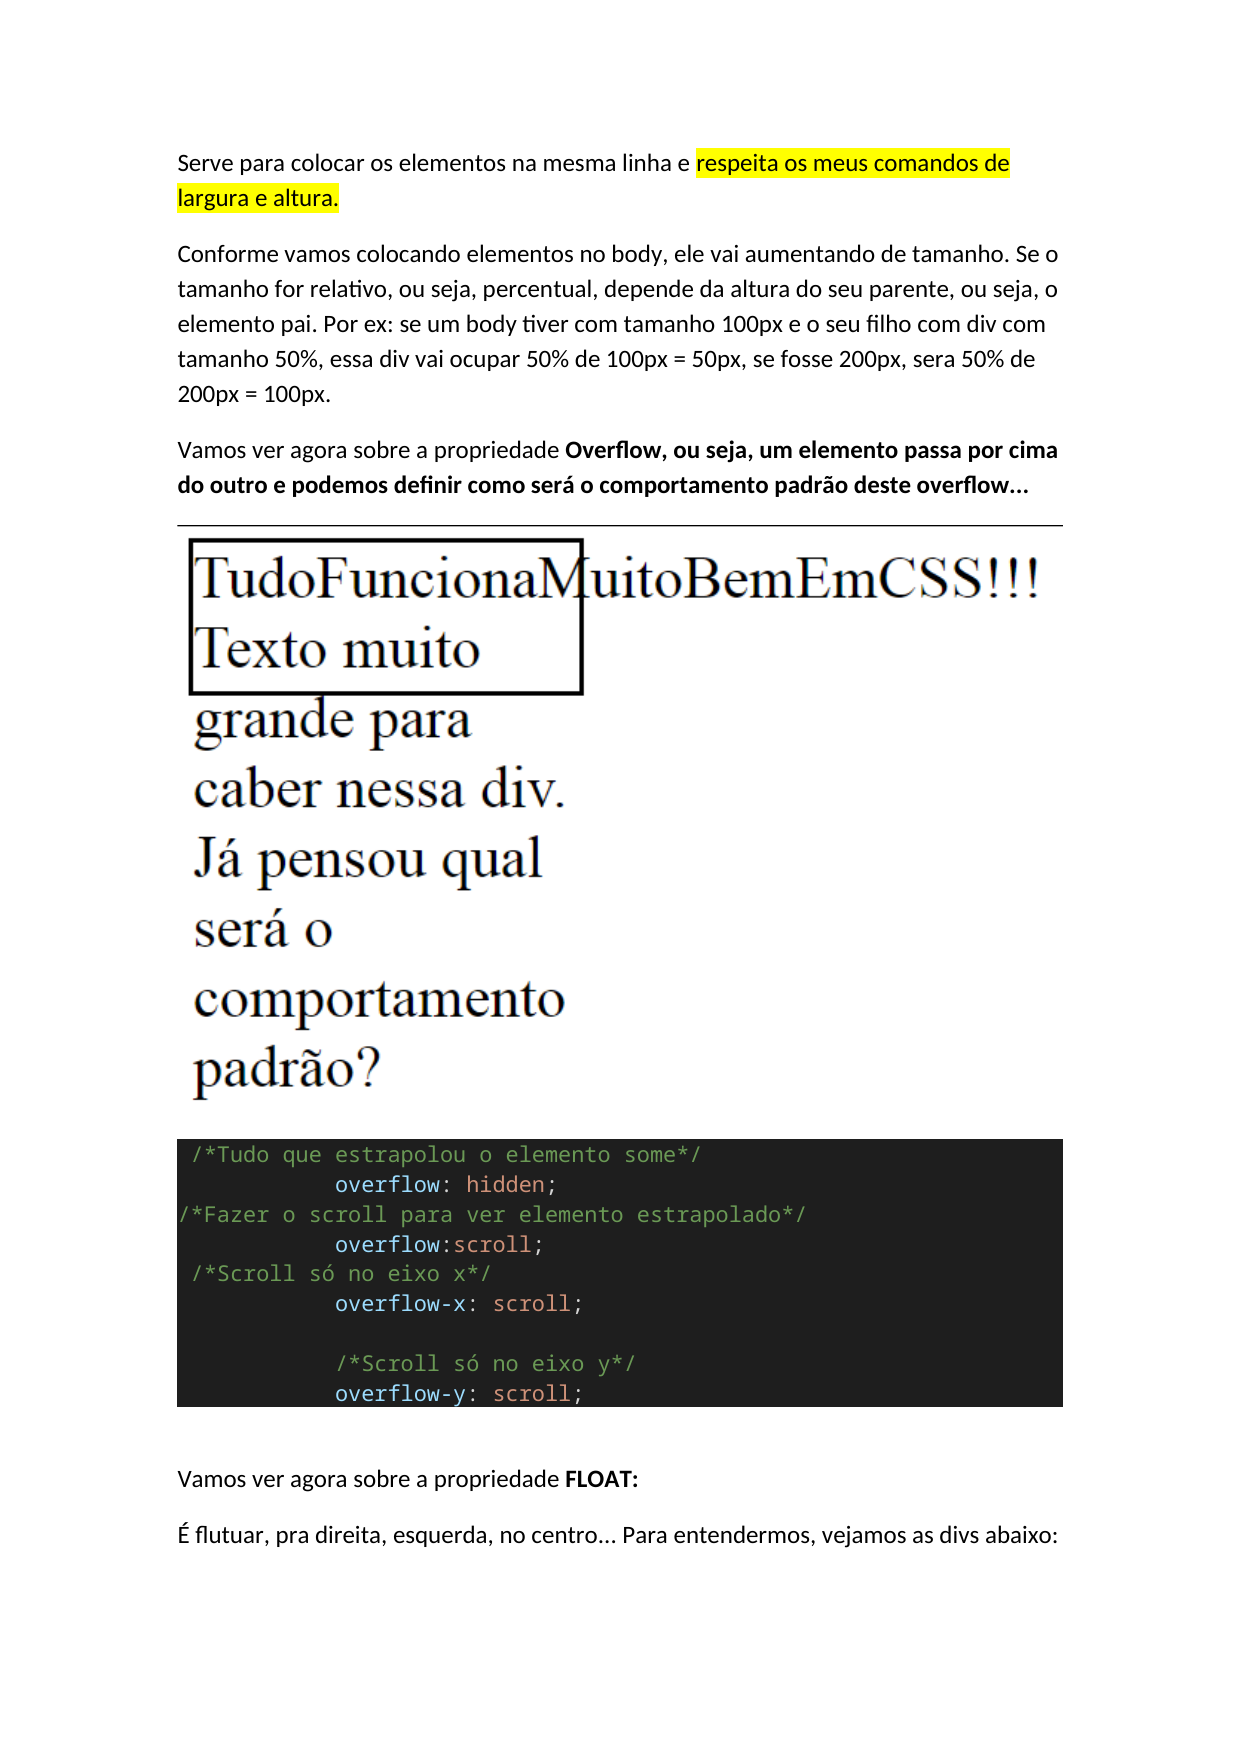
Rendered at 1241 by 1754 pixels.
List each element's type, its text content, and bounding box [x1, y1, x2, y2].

text É flutuar, pra direita, esquerda, no centro... Para entendermos, vejamos as divs abaixo: [177, 1519, 1063, 1549]
text Vamos ver agora sobre a propriedade Overflow, ou seja, um elemento passa por cima do outro e podemos definir como será o comportamento padrão deste overflow... [177, 434, 1063, 500]
text Conforme vamos colocando elementos no body, ele vai aumentando de tamanho. Se o tamanho for relativo, ou seja, percentual, depende da altura do seu parente, ou seja, o elemento pai. Por ex: se um body tiver com tamanho 100px e o seu filho com div com tamanho 50%, essa div vai ocupar 50% de 100px = 50px, se fosse 200px, sera 50% de 200px = 100px. [177, 238, 1063, 409]
text Vamos ver agora sobre a propriedade FLOAT: [177, 1463, 1063, 1494]
text overflow: hidden; [177, 1169, 1063, 1199]
text /*Scroll só no eixo y*/ [177, 1348, 1063, 1377]
text Serve para colocar os elementos na mesma linha e respeita os meus comandos de largura e altura. [177, 148, 1063, 213]
text overflow-x: scroll; [177, 1288, 1063, 1318]
text overflow:scroll; [177, 1228, 1063, 1258]
text overflow-y: scroll; [177, 1377, 1063, 1407]
text /*Scroll só no eixo x*/ [177, 1258, 1063, 1288]
picture [177, 525, 1063, 1115]
text /*Tudo que estrapolou o elemento some*/ [177, 1139, 1063, 1169]
text /*Fazer o scroll para ver elemento estrapolado*/ [177, 1199, 1063, 1228]
